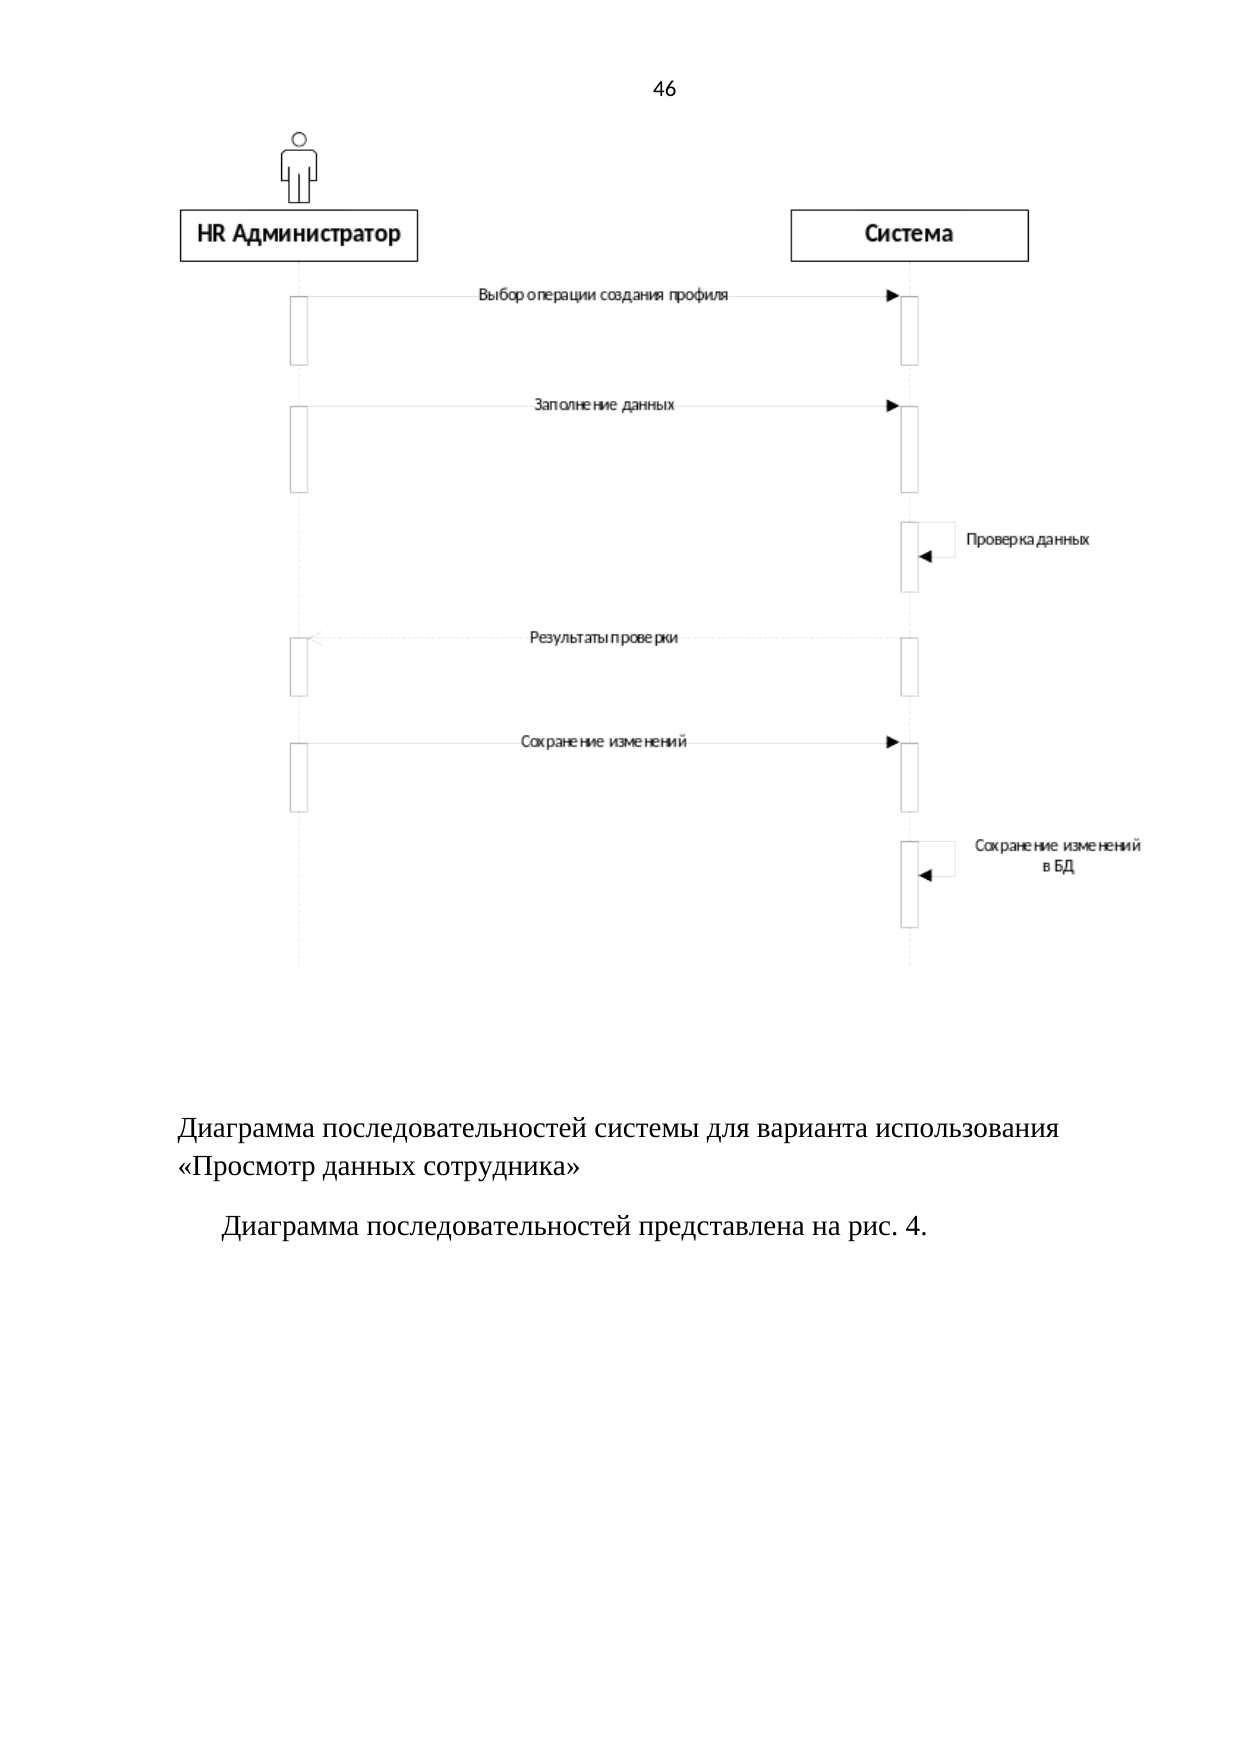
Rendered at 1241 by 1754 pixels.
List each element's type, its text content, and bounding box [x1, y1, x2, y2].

text Диаграмма последовательностей системы для варианта использования «Просмотр данных сотрудника» [177, 1110, 1152, 1182]
text Диаграмма последовательностей представлена на рис. 4. [177, 1208, 1152, 1241]
